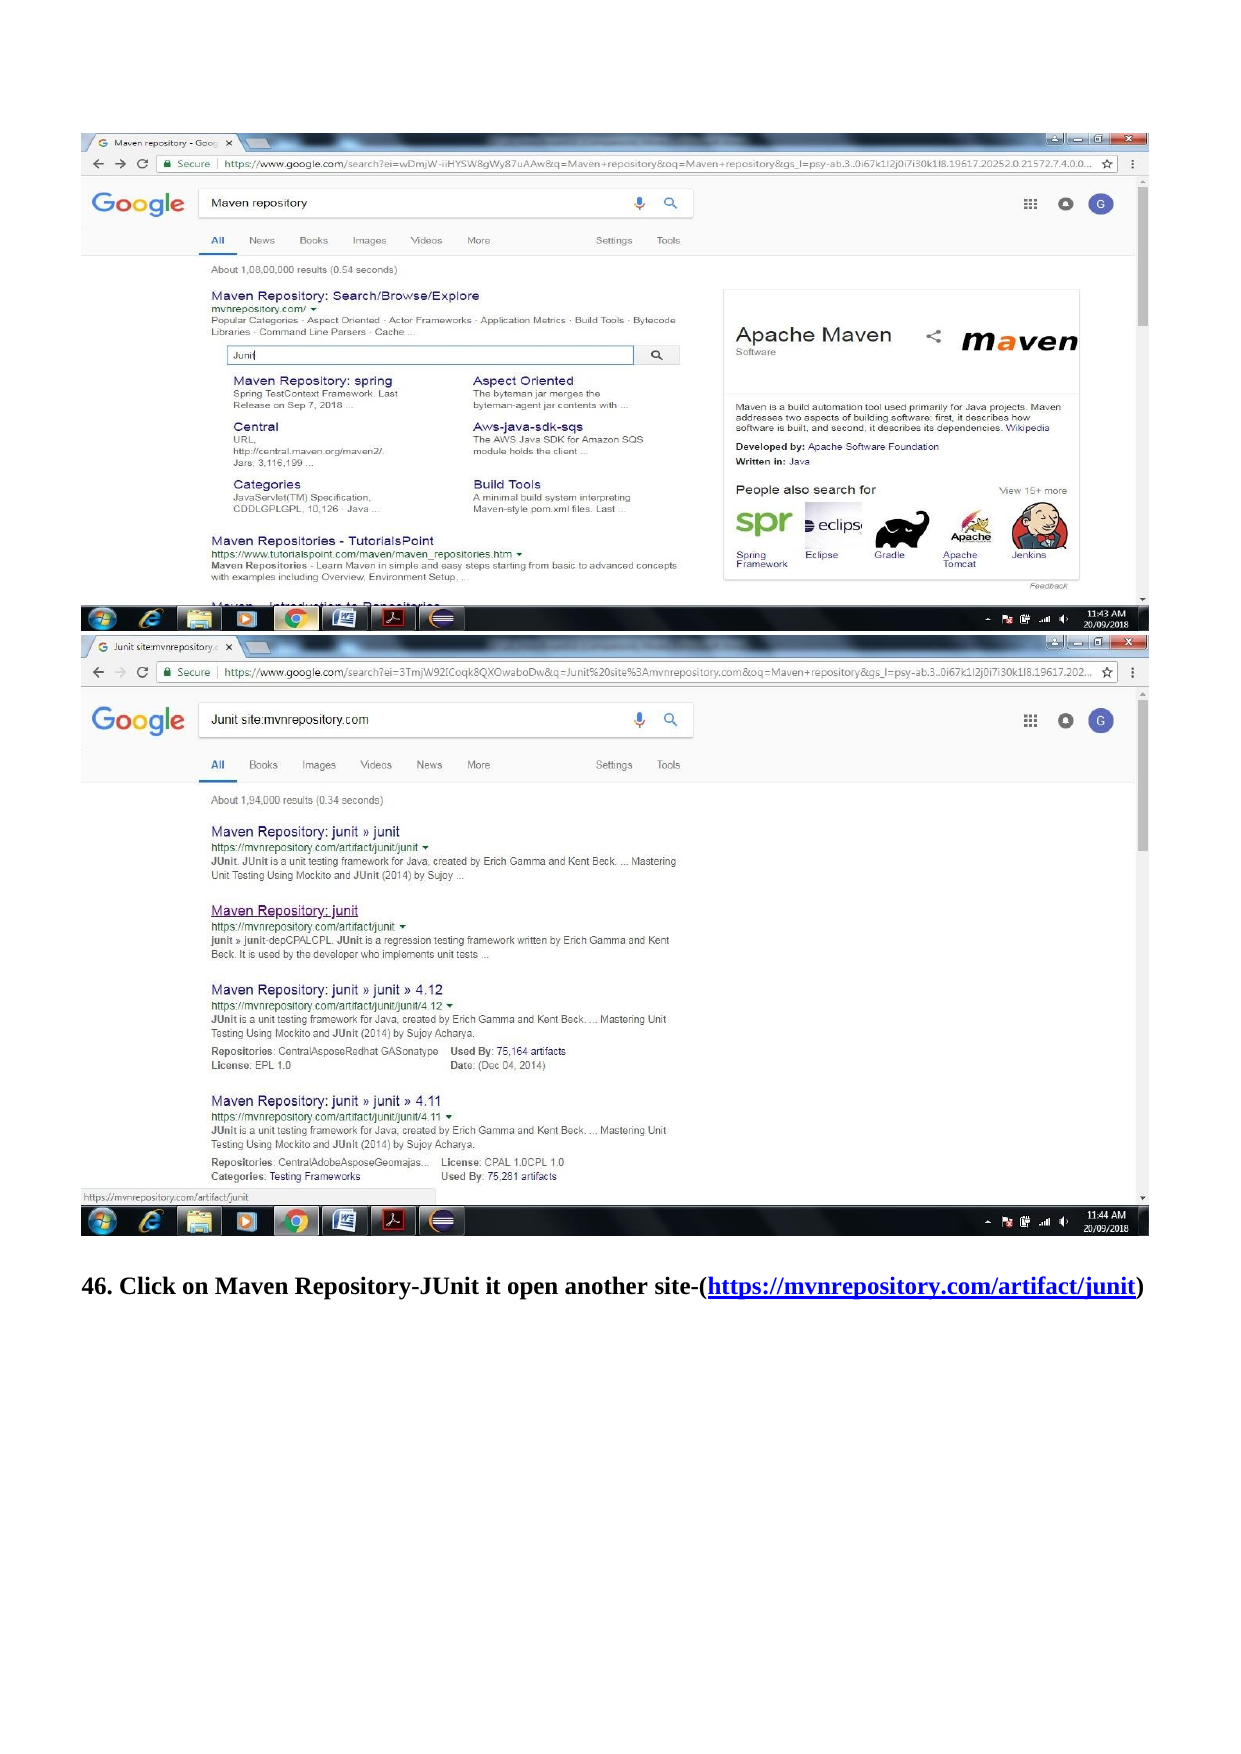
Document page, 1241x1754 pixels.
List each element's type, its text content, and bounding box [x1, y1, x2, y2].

picture [81, 133, 1149, 631]
picture [81, 635, 1149, 1236]
list Click on Maven Repository-JUnit it open another site-(https://mvnrepository.com/artifact/junit) [81, 1271, 1196, 1300]
